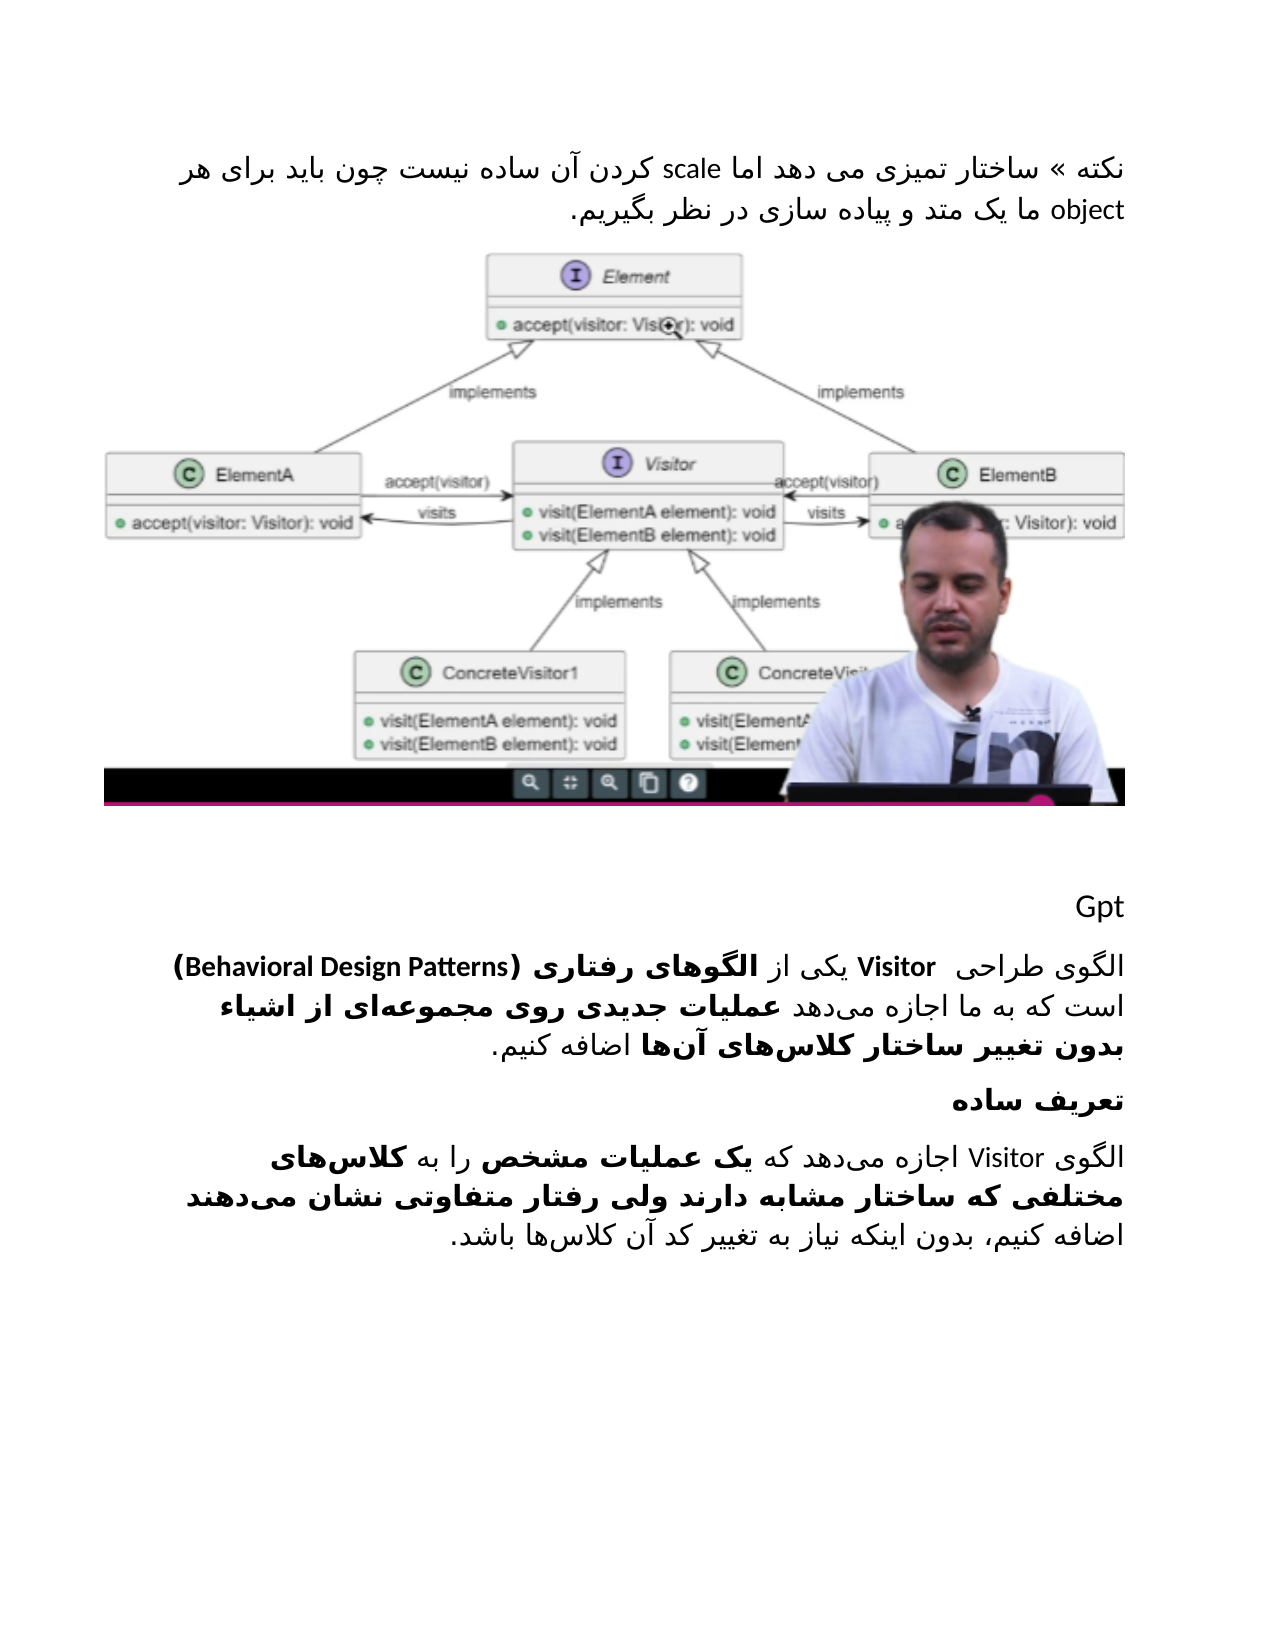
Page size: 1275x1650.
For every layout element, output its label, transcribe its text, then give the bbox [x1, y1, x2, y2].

picture [104, 248, 1125, 806]
text تعریف ساده [150, 1083, 1125, 1117]
text الگوی طراحی Visitor یکی از الگوهای رفتاری (Behavioral Design Patterns) است که به ما اجازه می‌دهد عملیات جدیدی روی مجموعه‌ای از اشیاء بدون تغییر ساختار کلاس‌های آن‌ها اضافه کنیم. [150, 948, 1125, 1062]
text الگوی Visitor اجازه می‌دهد که یک عملیات مشخص را به کلاس‌های مختلفی که ساختار مشابه دارند ولی رفتار متفاوتی نشان می‌دهند اضافه کنیم، بدون اینکه نیاز به تغییر کد آن کلاس‌ها باشد. [150, 1139, 1125, 1253]
text Gpt [150, 885, 1125, 926]
text نکته » ساختار تمیزی می دهد اما scale کردن آن ساده نیست چون باید برای هر object ما یک متد و پیاده سازی در نظر بگیریم. [150, 150, 1125, 227]
